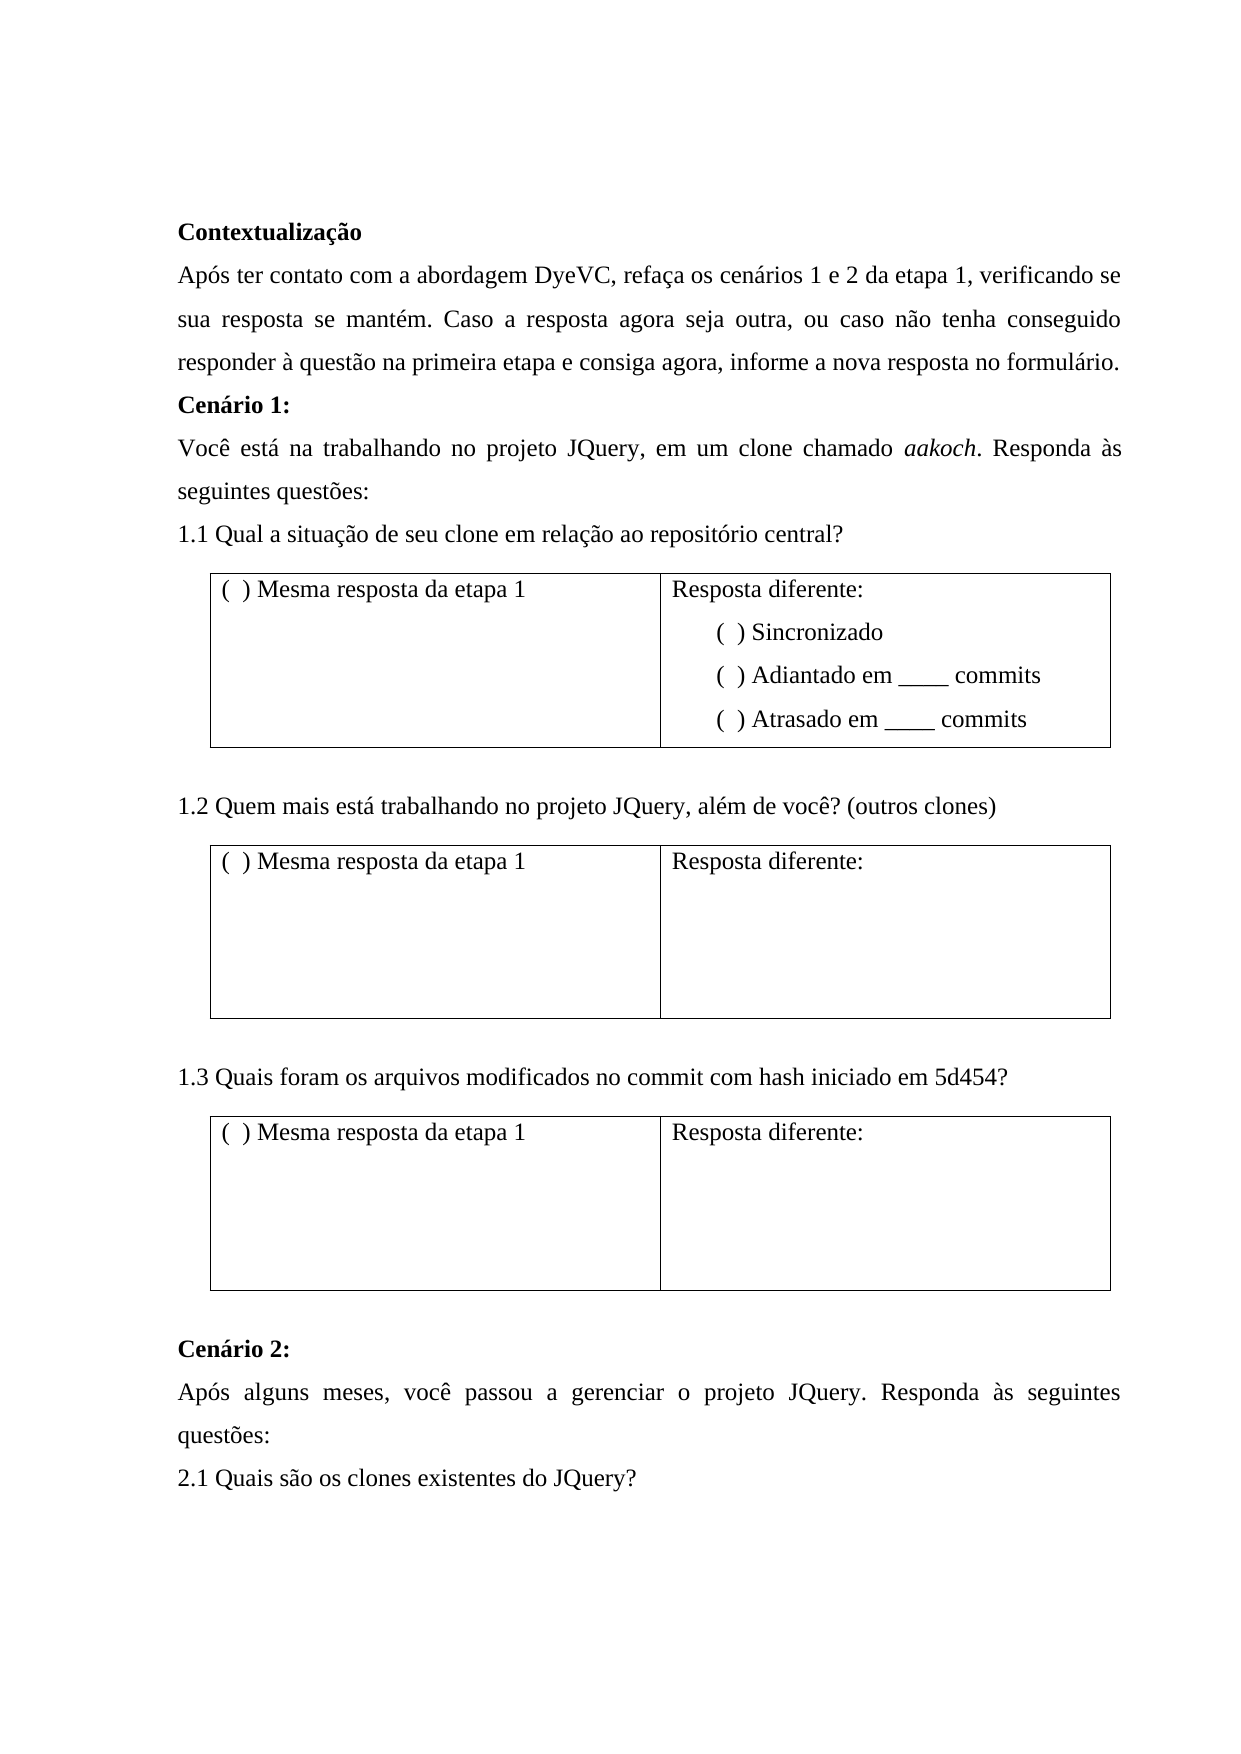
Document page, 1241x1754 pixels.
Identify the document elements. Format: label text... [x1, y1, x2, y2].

text Contextualização [177, 217, 1122, 246]
list Qual a situação de seu clone em relação ao repositório central? [177, 519, 1122, 548]
text Após ter contato com a abordagem DyeVC, refaça os cenários 1 e 2 da etapa 1, verificando se sua resposta se mantém. Caso a resposta agora seja outra, ou caso não tenha conseguido responder à questão na primeira etapa e consiga agora, informe a nova resposta no formulário. [177, 261, 1122, 376]
text Você está na trabalhando no projeto JQuery, em um clone chamado aakoch. Responda às seguintes questões: [177, 433, 1122, 505]
list Quais são os clones existentes do JQuery? [177, 1463, 1122, 1492]
text Cenário 2: [177, 1334, 1122, 1362]
table_header ( ) Mesma resposta da etapa 1 [211, 1117, 660, 1289]
table_header ( ) Mesma resposta da etapa 1 [211, 574, 660, 747]
table_header Resposta diferente: ( ) Sincronizado ( ) Adiantado em ____ commits ( ) Atrasado em ____ commits [661, 574, 1110, 747]
list Quais foram os arquivos modificados no commit com hash iniciado em 5d454? [177, 1062, 1122, 1091]
table_header Resposta diferente: [661, 1117, 1110, 1289]
list Quem mais está trabalhando no projeto JQuery, além de você? (outros clones) [177, 791, 1122, 819]
table_header ( ) Mesma resposta da etapa 1 [211, 846, 660, 1018]
text Cenário 1: [177, 390, 1122, 419]
text Após alguns meses, você passou a gerenciar o projeto JQuery. Responda às seguintes questões: [177, 1377, 1122, 1449]
table_header Resposta diferente: [661, 846, 1110, 1018]
